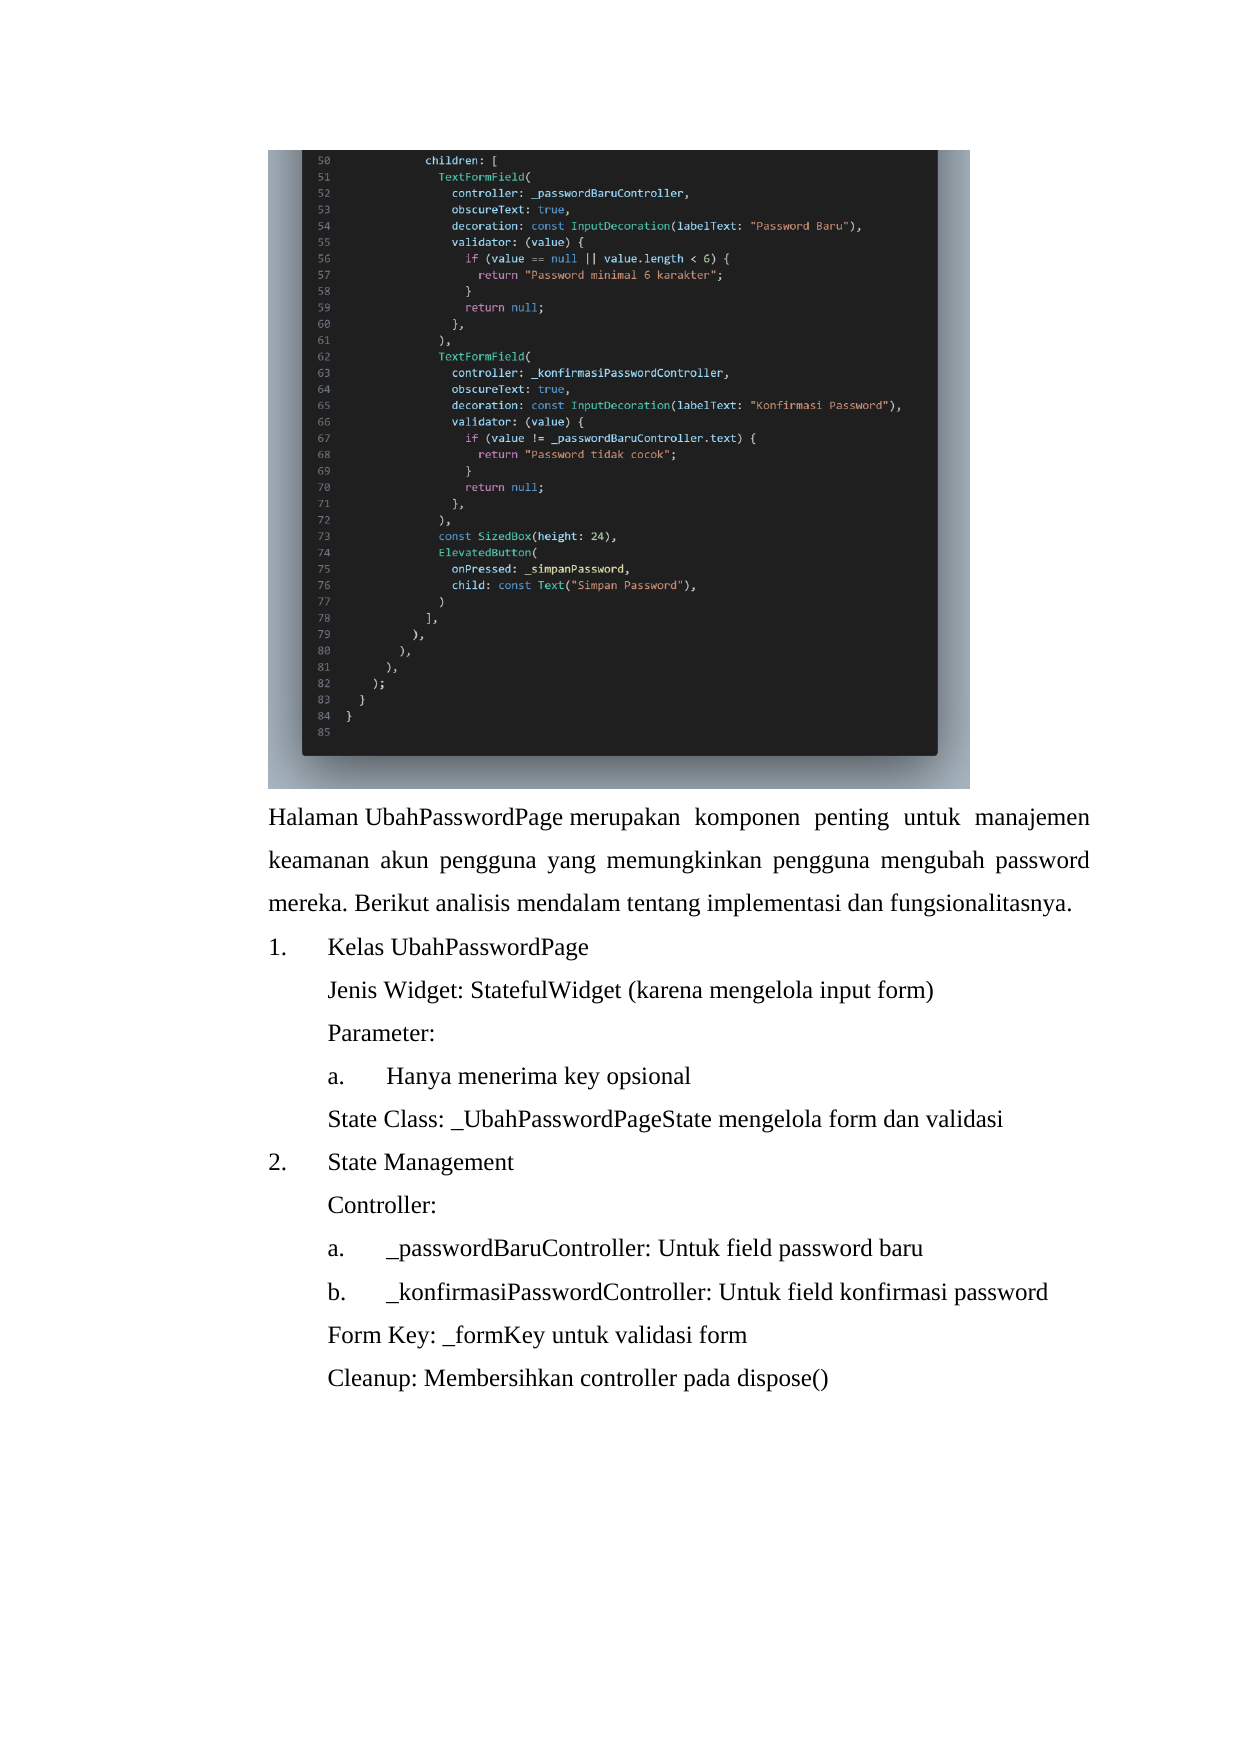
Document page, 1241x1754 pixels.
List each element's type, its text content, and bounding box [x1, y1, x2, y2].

list Cleanup: Membersihkan controller pada dispose() [327, 1363, 1090, 1392]
list Halaman UbahPasswordPage merupakan komponen penting untuk manajemen keamanan akun pengguna yang memungkinkan pengguna mengubah password mereka. Berikut analisis mendalam tentang implementasi dan fungsionalitasnya. [268, 802, 1090, 917]
list Controller: [252, 1190, 1090, 1219]
list _konfirmasiPasswordController: Untuk field konfirmasi password [327, 1277, 1090, 1305]
list Form Key: _formKey untuk validasi form [327, 1320, 1090, 1348]
list _passwordBaruController: Untuk field password baru [327, 1233, 1090, 1262]
picture [268, 150, 970, 789]
list Hanya menerima key opsional [327, 1061, 1090, 1090]
list Jenis Widget: StatefulWidget (karena mengelola input form) [327, 975, 1090, 1003]
list Kelas UbahPasswordPage [268, 932, 1090, 960]
list State Class: _UbahPasswordPageState mengelola form dan validasi [252, 1104, 1090, 1133]
list Parameter: [327, 1018, 1090, 1047]
list State Management [268, 1147, 1090, 1176]
